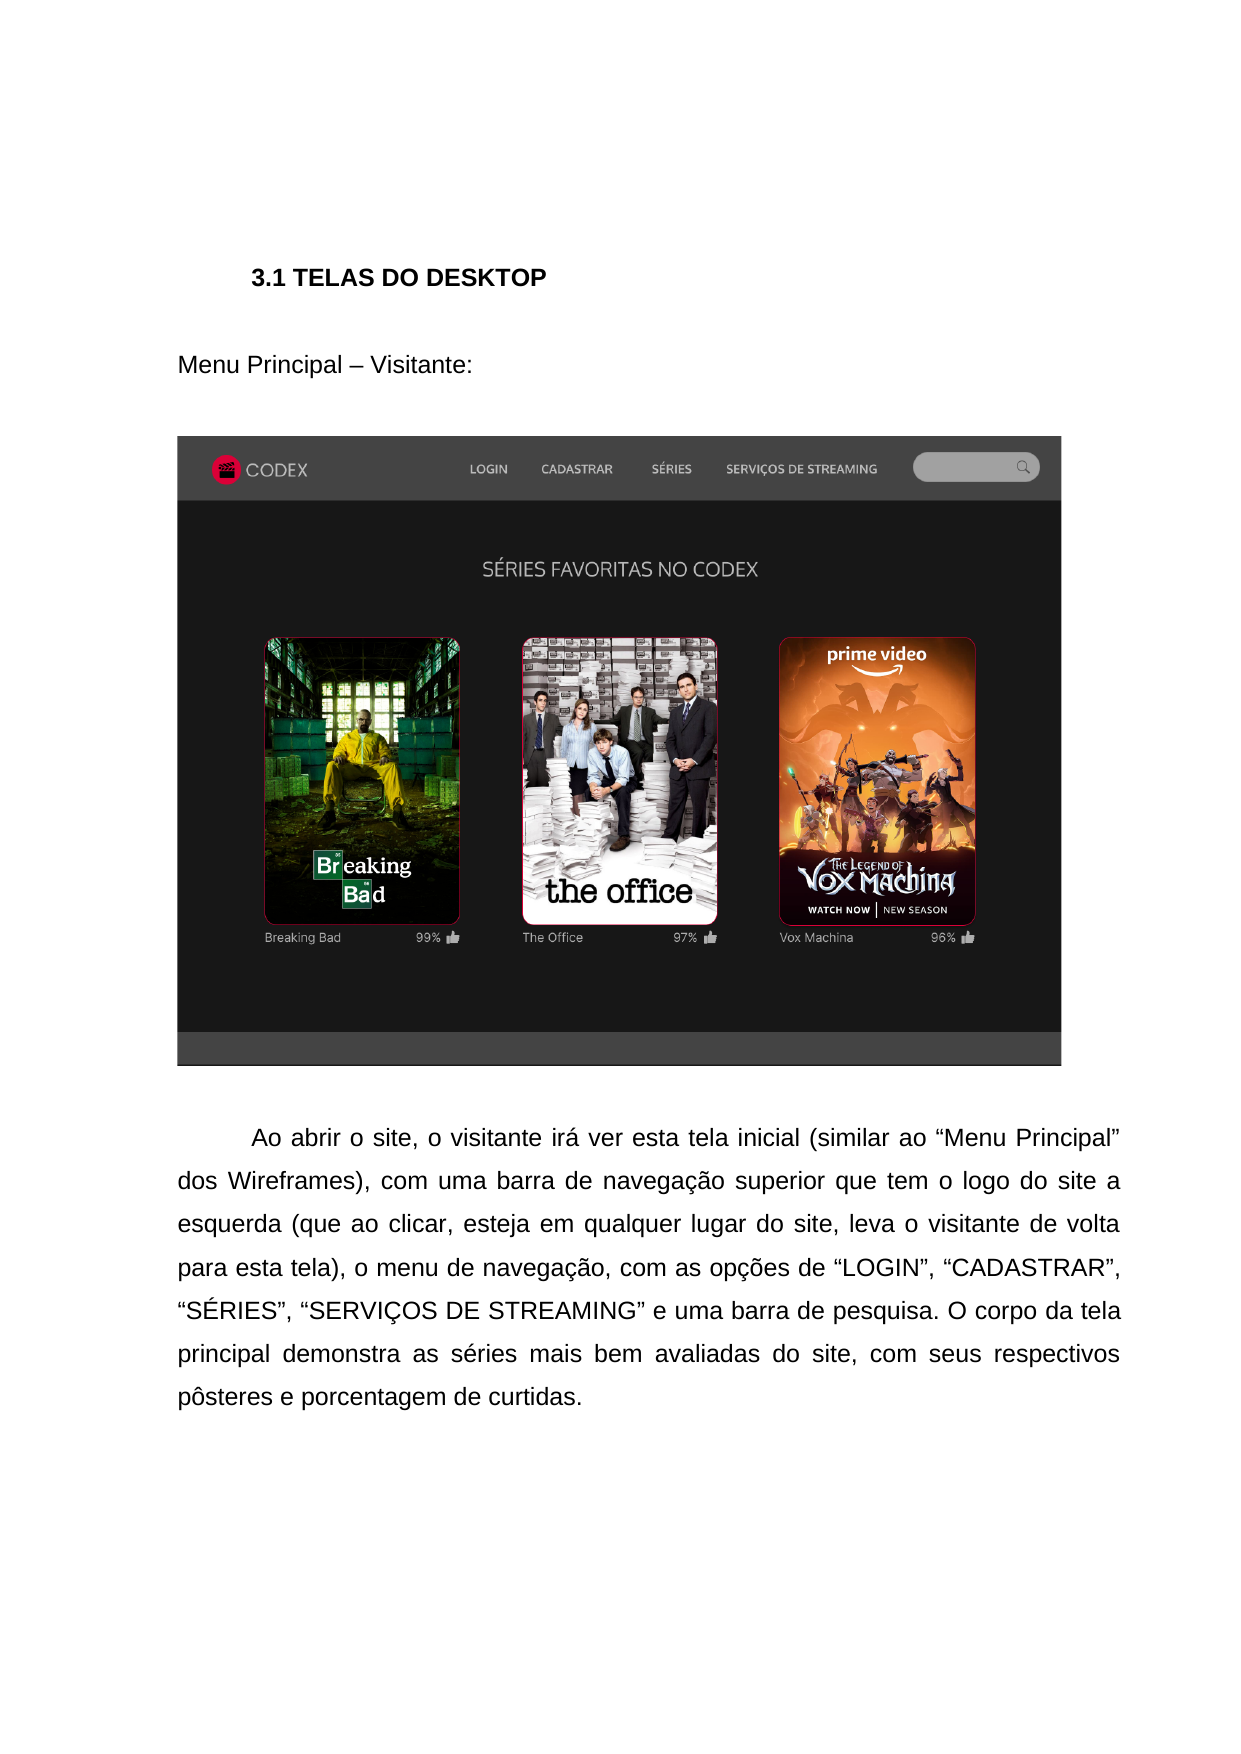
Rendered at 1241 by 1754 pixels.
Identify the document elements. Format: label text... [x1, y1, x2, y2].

picture [177, 436, 1062, 1066]
text Menu Principal – Visitante: [177, 350, 1122, 378]
text 3.1 TELAS DO DESKTOP [177, 263, 1122, 292]
text Ao abrir o site, o visitante irá ver esta tela inicial (similar ao “Menu Principal” dos Wireframes), com uma barra de navegação superior que tem o logo do site a esquerda (que ao clicar, esteja em qualquer lugar do site, leva o visitante de volta para esta tela), o menu de navegação, com as opções de “LOGIN”, “CADASTRAR”, “SÉRIES”, “SERVIÇOS DE STREAMING” e uma barra de pesquisa. O corpo da tela principal demonstra as séries mais bem avaliadas do site, com seus respectivos pôsteres e porcentagem de curtidas. [177, 1123, 1122, 1411]
